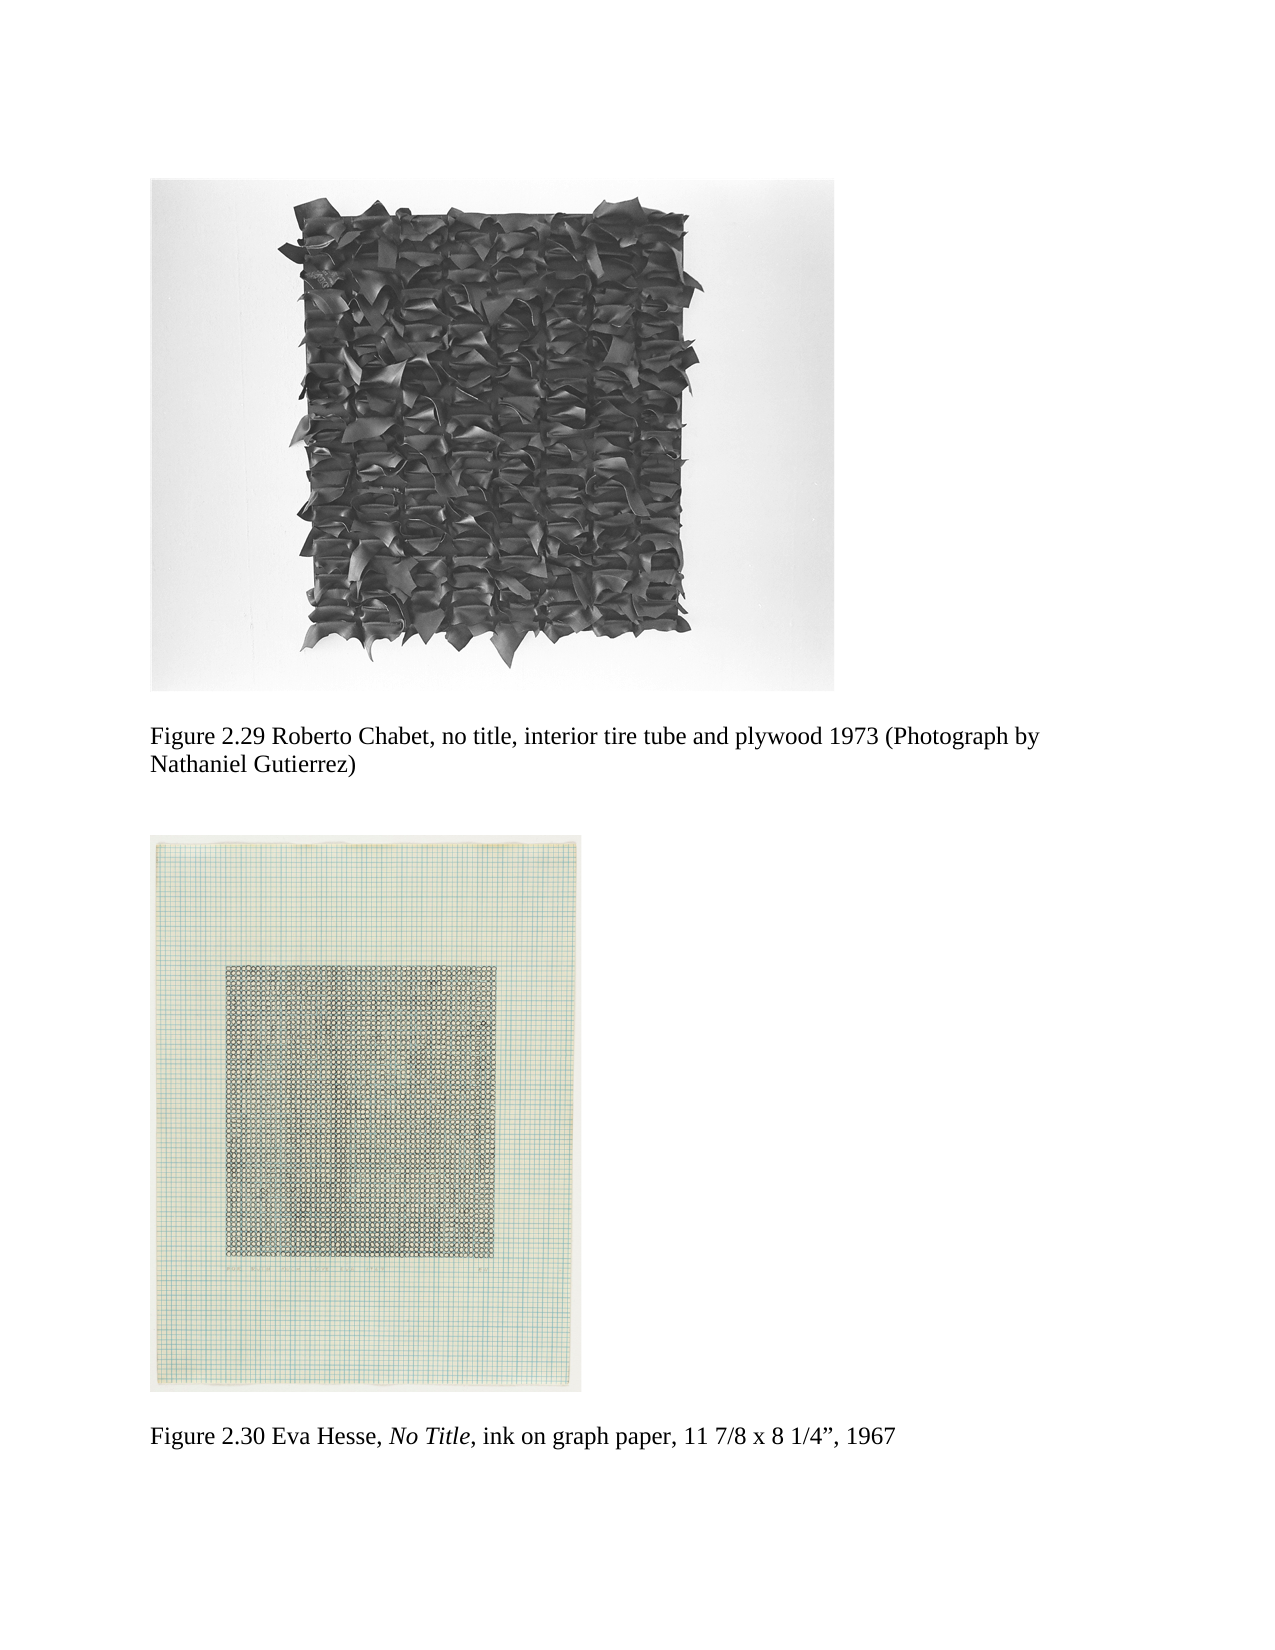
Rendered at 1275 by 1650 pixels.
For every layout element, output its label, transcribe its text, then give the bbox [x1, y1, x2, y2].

picture [150, 835, 582, 1392]
picture [150, 178, 835, 692]
text Figure 2.30 Eva Hesse, No Title, ink on graph paper, 11 7/8 x 8 1/4”, 1967 [150, 1421, 1125, 1449]
text Figure 2.29 Roberto Chabet, no title, interior tire tube and plywood 1973 (Photograph by Nathaniel Gutierrez) [150, 721, 1125, 778]
